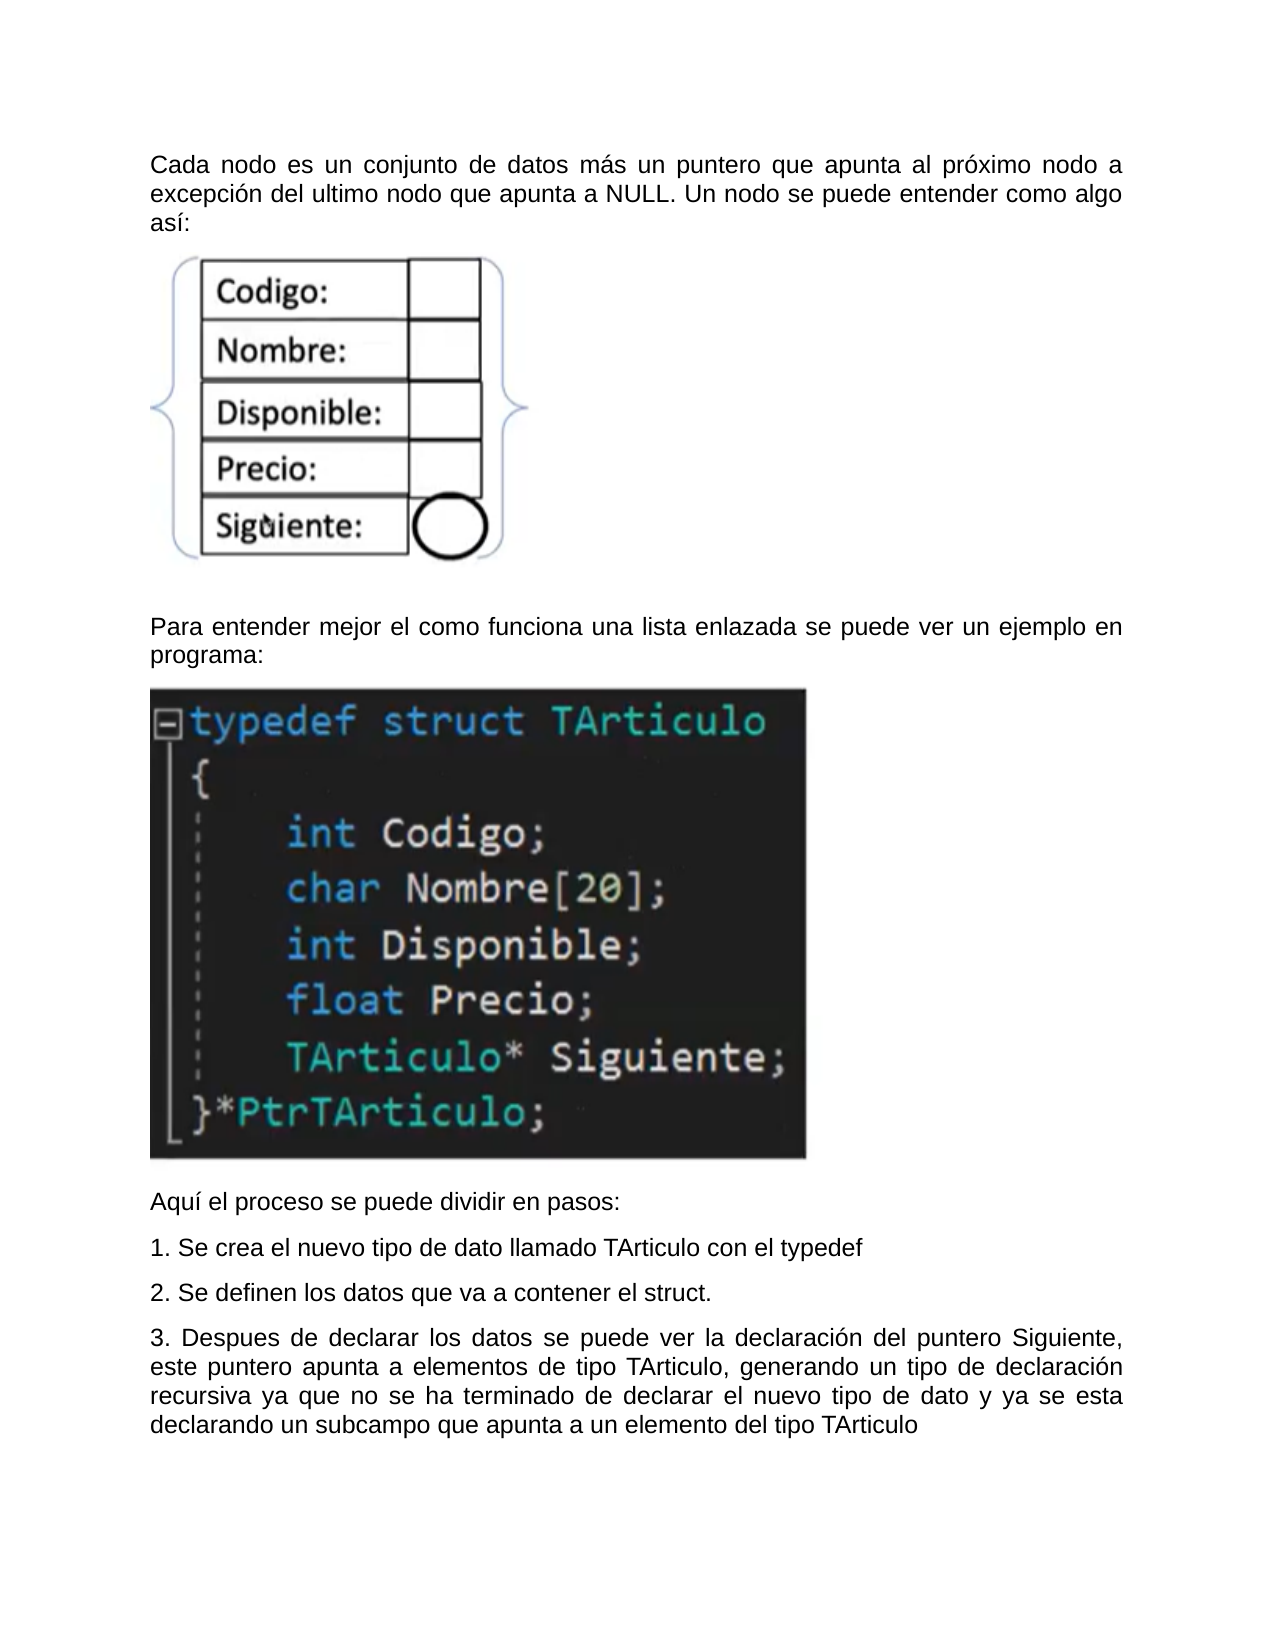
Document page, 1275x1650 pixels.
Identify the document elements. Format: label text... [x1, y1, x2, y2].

picture [150, 686, 830, 1171]
text 1. Se crea el nuevo tipo de dato llamado TArticulo con el typedef [150, 1232, 1125, 1261]
text 2. Se definen los datos que va a contener el struct. [150, 1278, 1125, 1307]
text Aquí el proceso se puede dividir en pasos: [150, 1187, 1125, 1216]
text 3. Despues de declarar los datos se puede ver la declaración del puntero Siguiente, este puntero apunta a elementos de tipo TArticulo, generando un tipo de declaración recursiva ya que no se ha terminado de declarar el nuevo tipo de dato y ya se esta declarando un subcampo que apunta a un elemento del tipo TArticulo [150, 1323, 1125, 1438]
picture [150, 252, 543, 596]
text Para entender mejor el como funciona una lista enlazada se puede ver un ejemplo en programa: [150, 612, 1125, 669]
text Cada nodo es un conjunto de datos más un puntero que apunta al próximo nodo a excepción del ultimo nodo que apunta a NULL. Un nodo se puede entender como algo así: [150, 150, 1125, 236]
